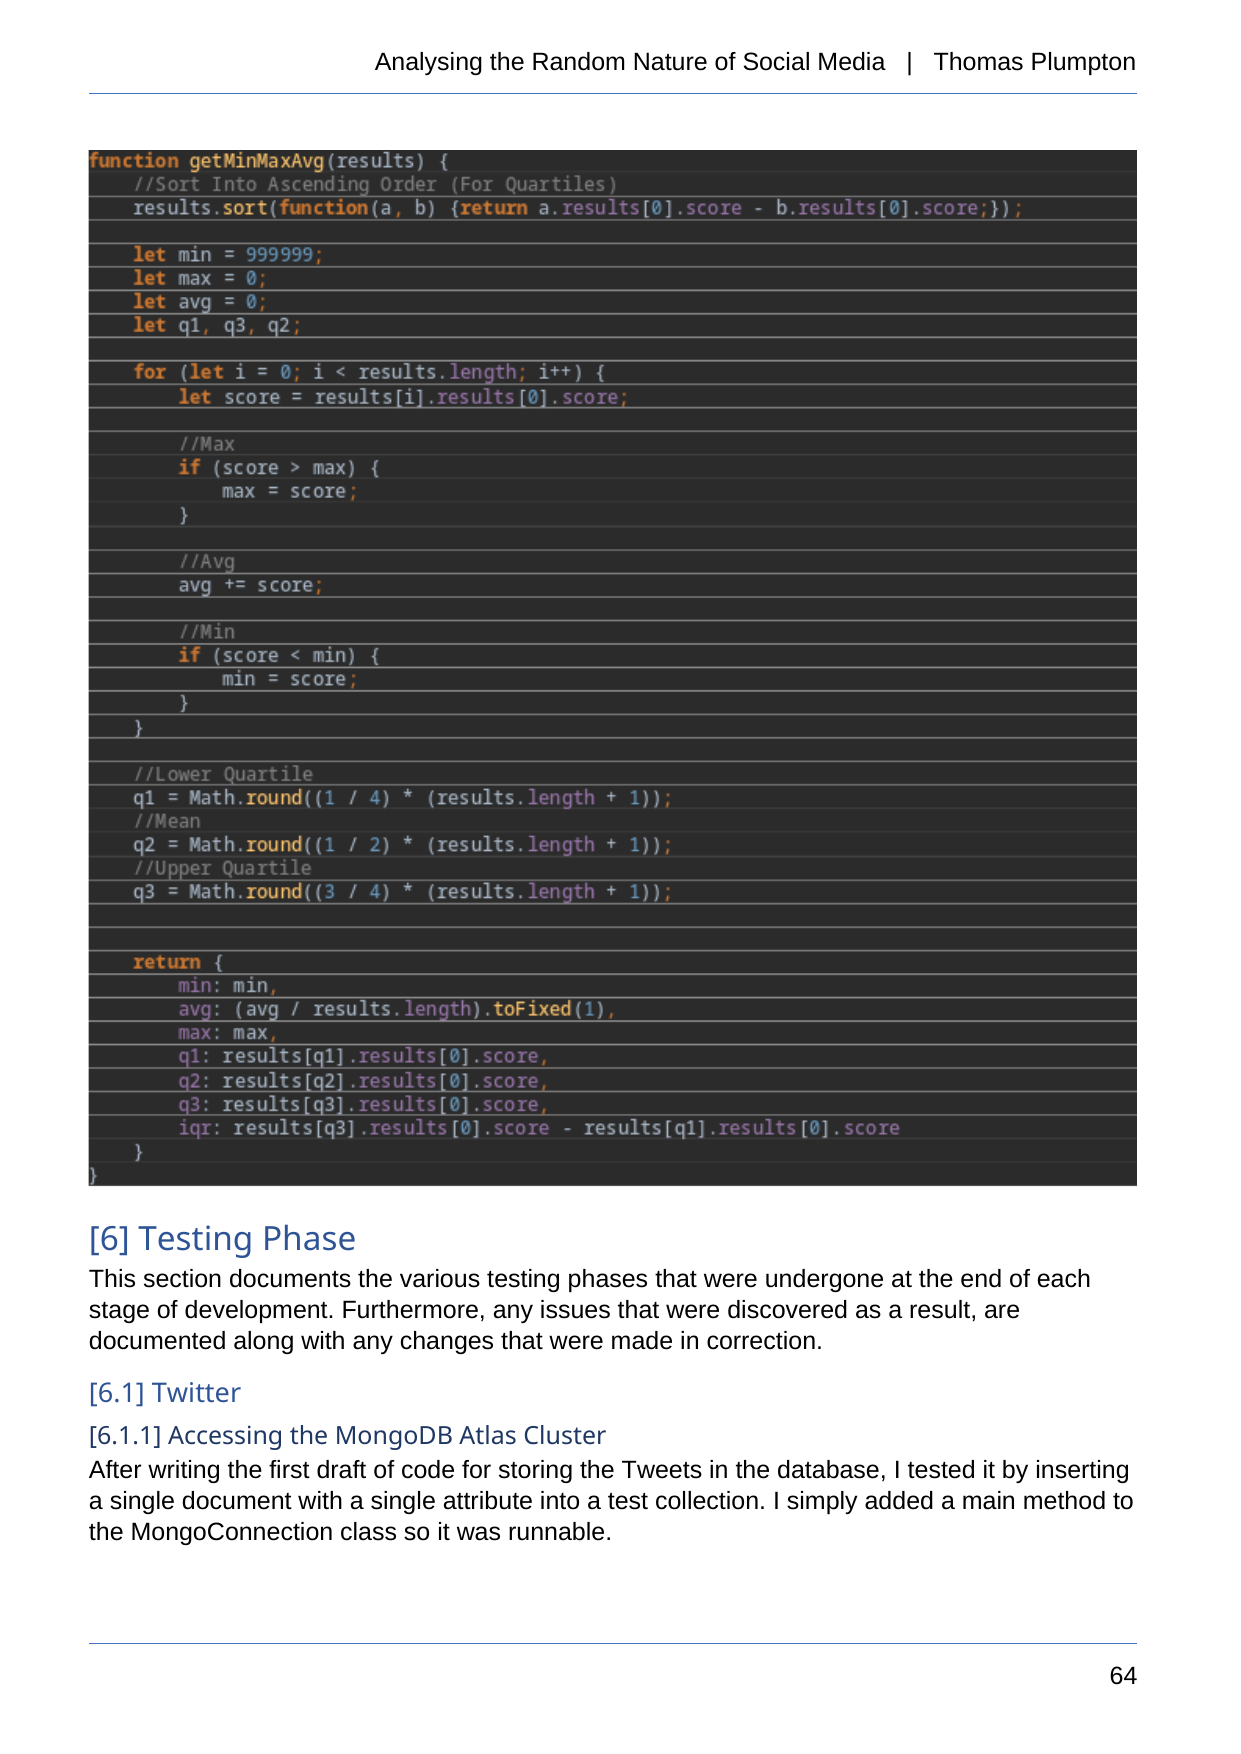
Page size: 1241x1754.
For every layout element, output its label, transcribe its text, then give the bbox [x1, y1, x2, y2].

subtitle [6.1] Twitter [89, 1374, 1137, 1411]
text After writing the first draft of code for storing the Tweets in the database, I tested it by inserting a single document with a single attribute into a test collection. I simply added a main method to the MongoConnection class so it was runnable. [89, 1455, 1137, 1546]
text This section documents the various testing phases that were undergone at the end of each stage of development. Furthermore, any issues that were discovered as a result, are documented along with any changes that were made in correction. [89, 1264, 1137, 1355]
subtitle [6] Testing Phase [89, 1215, 1137, 1261]
subtitle [6.1.1] Accessing the MongoDB Atlas Cluster [89, 1418, 1137, 1452]
